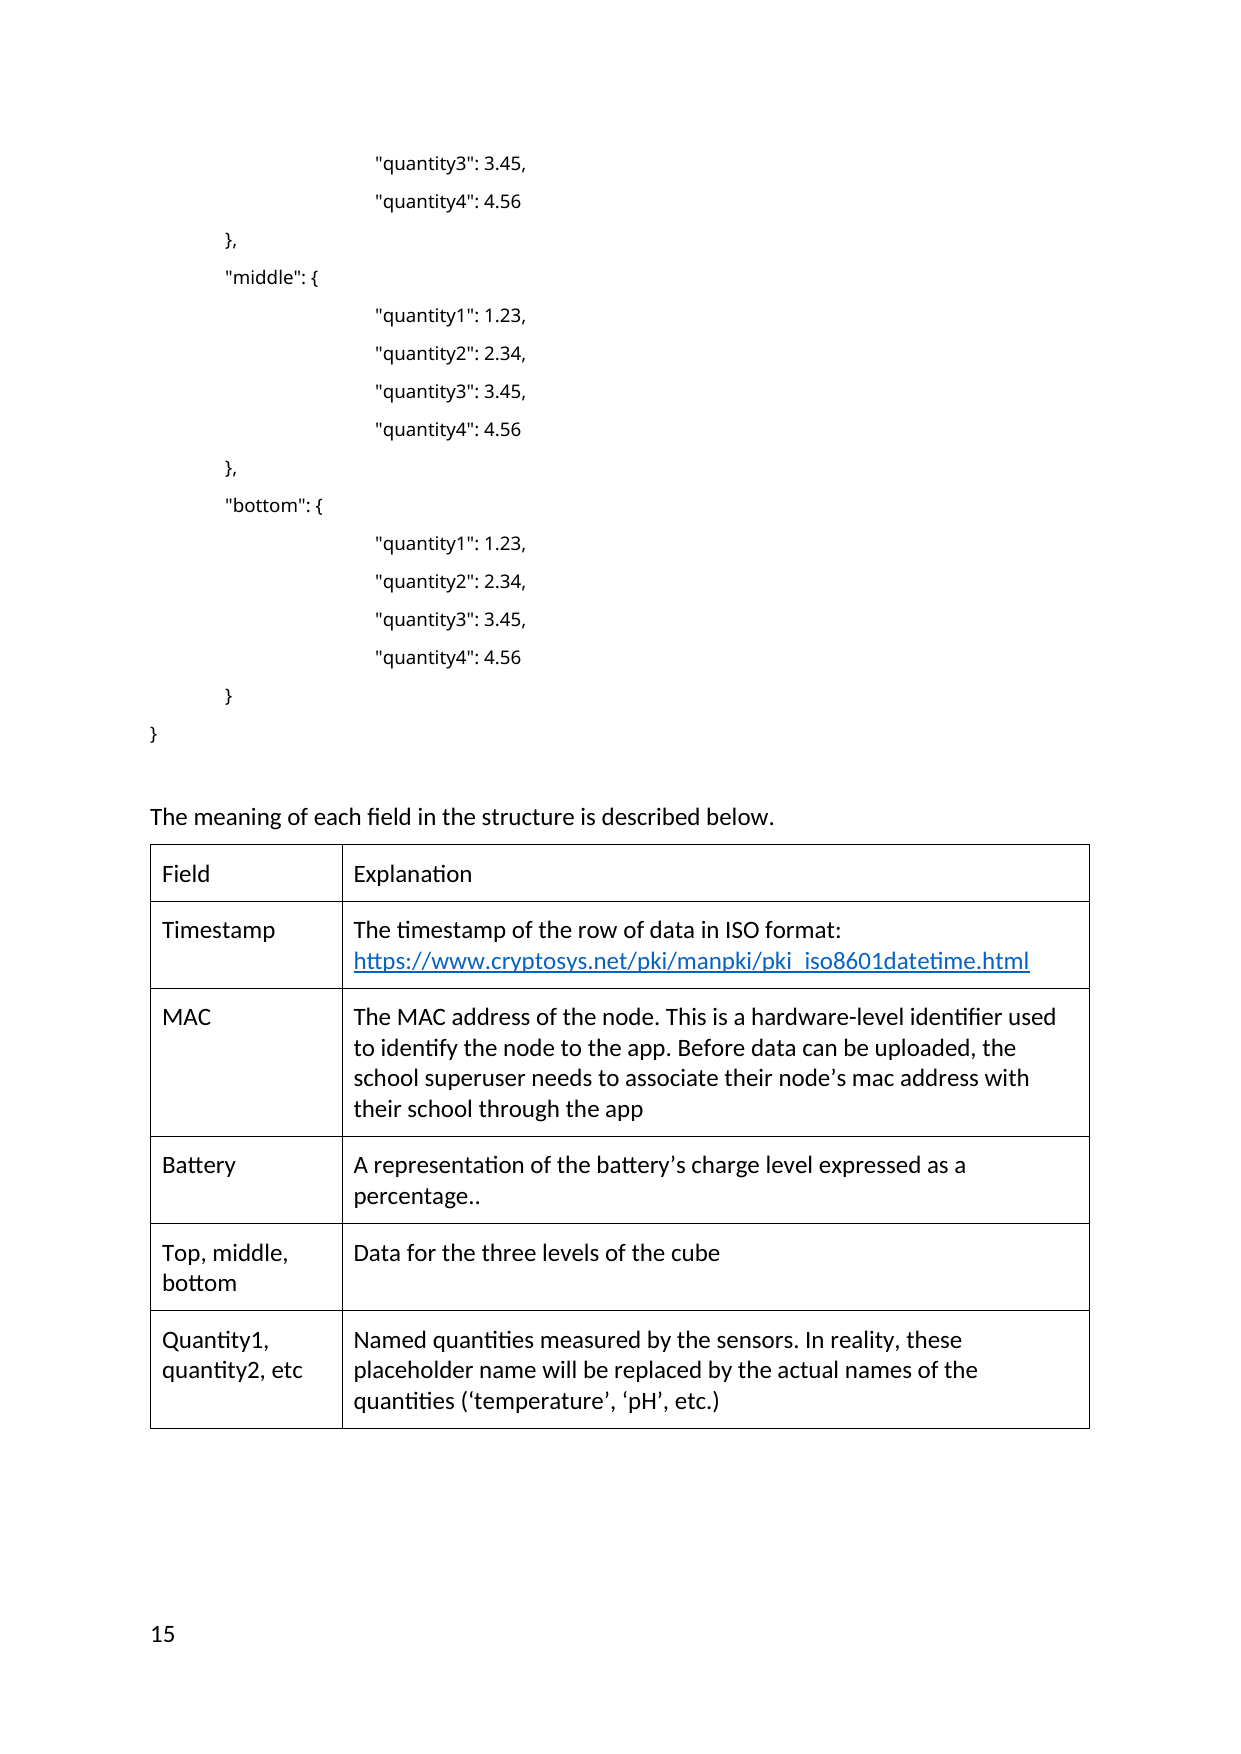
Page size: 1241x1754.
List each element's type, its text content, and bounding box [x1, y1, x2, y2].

text "quantity1": 1.23, [150, 530, 1090, 556]
text } [150, 682, 1090, 708]
text "quantity2": 2.34, [150, 568, 1090, 594]
table_cell Named quantities measured by the sensors. In reality, these placeholder name will be replaced by the actual names of the quantities (‘temperature’, ‘pH’, etc.) [343, 1311, 1089, 1428]
table_cell A representation of the battery’s charge level expressed as a percentage.. [343, 1137, 1089, 1223]
table_header Field [151, 845, 342, 901]
table_cell The MAC address of the node. This is a hardware-level identifier used to identify the node to the app. Before data can be uploaded, the school superuser needs to associate their node’s mac address with their school through the app [343, 989, 1089, 1136]
text "quantity4": 4.56 [150, 644, 1090, 670]
text The meaning of each field in the structure is described below. [150, 801, 1090, 832]
text "quantity2": 2.34, [150, 340, 1090, 366]
text "quantity3": 3.45, [150, 606, 1090, 632]
table_cell Timestamp [151, 902, 342, 988]
table_cell Battery [151, 1137, 342, 1223]
table_header Explanation [343, 845, 1089, 901]
text "quantity3": 3.45, [150, 378, 1090, 404]
text "quantity4": 4.56 [150, 188, 1090, 213]
text "quantity4": 4.56 [150, 416, 1090, 442]
table_cell Data for the three levels of the cube [343, 1224, 1089, 1310]
table_cell MAC [151, 989, 342, 1136]
table_cell Quantity1, quantity2, etc [151, 1311, 342, 1428]
text } [150, 720, 1090, 746]
text }, [150, 226, 1090, 252]
text "quantity1": 1.23, [150, 302, 1090, 328]
text "bottom": { [150, 492, 1090, 518]
text "quantity3": 3.45, [150, 150, 1090, 176]
table_cell Top, middle, bottom [151, 1224, 342, 1310]
text "middle": { [150, 264, 1090, 289]
table_cell The timestamp of the row of data in ISO format: https://www.cryptosys.net/pki/manpki/pki_iso8601datetime.html [343, 902, 1089, 988]
text }, [150, 454, 1090, 480]
